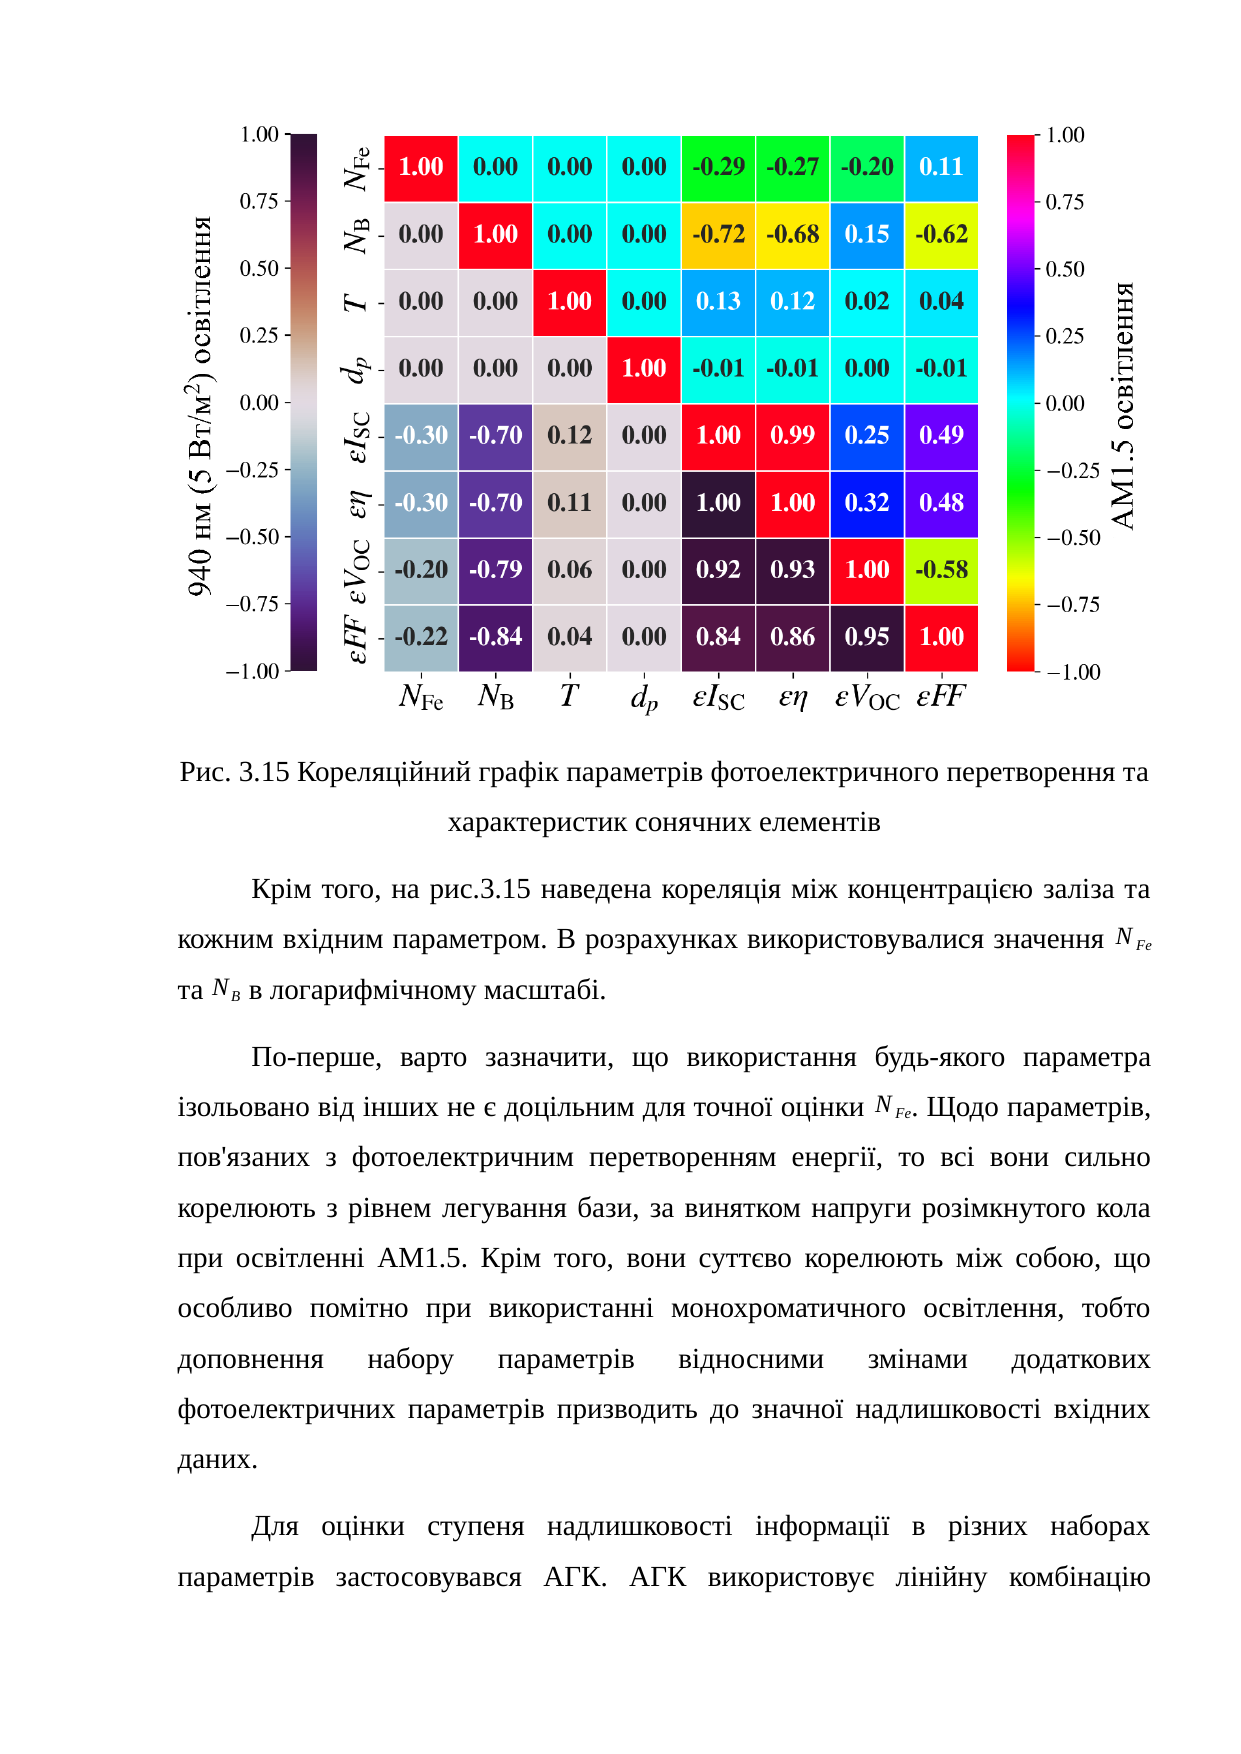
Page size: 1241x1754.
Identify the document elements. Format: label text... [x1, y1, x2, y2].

text По-перше, варто зазначити, що використання будь-якого параметра ізольовано від інших не є доцільним для точної оцінки . Щодо параметрів, пов'язаних з фотоелектричним перетворенням енергії, то всі вони сильно корелюють з рівнем легування бази, за винятком напруги розімкнутого кола при освітленні AM1.5. Крім того, вони суттєво корелюють між собою, що особливо помітно при використанні монохроматичного освітлення, тобто доповнення набору параметрів відносними змінами додаткових фотоелектричних параметрів призводить до значної надлишковості вхідних даних. [177, 1039, 1152, 1475]
text Рис. 3.15 Кореляційний графік параметрів фотоелектричного перетворення та характеристик сонячних елементів [177, 754, 1152, 838]
picture [177, 118, 1150, 721]
text Крім того, на рис.3.15 наведена кореляція між концентрацією заліза та кожним вхідним параметром. В розрахунках використовувалися значення та в логарифмічному масштабі. [177, 871, 1152, 1006]
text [177, 1508, 1152, 1592]
